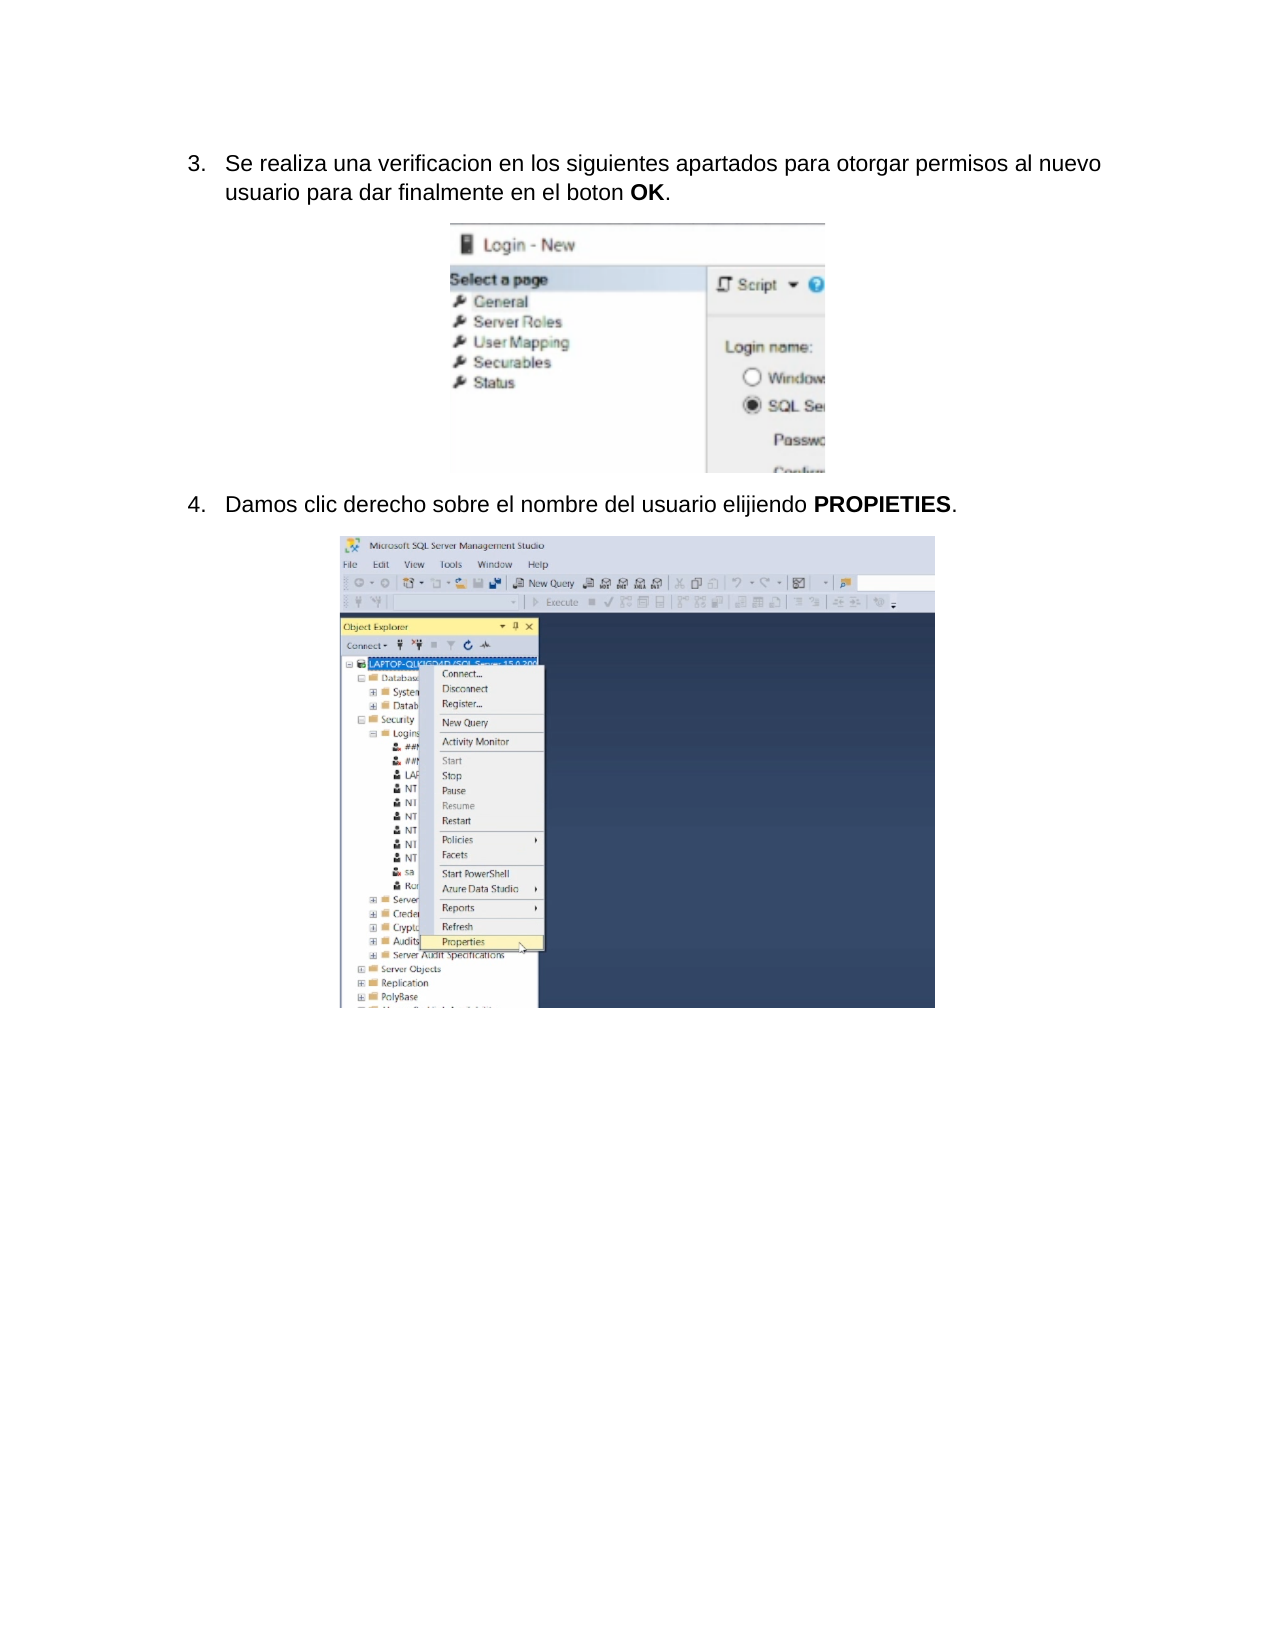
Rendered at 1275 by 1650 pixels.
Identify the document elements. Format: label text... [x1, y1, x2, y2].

list Damos clic derecho sobre el nombre del usuario elijiendo PROPIETIES. [187, 491, 1125, 517]
picture [450, 223, 826, 473]
picture [339, 536, 935, 1008]
list Se realiza una verificacion en los siguientes apartados para otorgar permisos al nuevo usuario para dar finalmente en el boton OK. [187, 150, 1125, 205]
